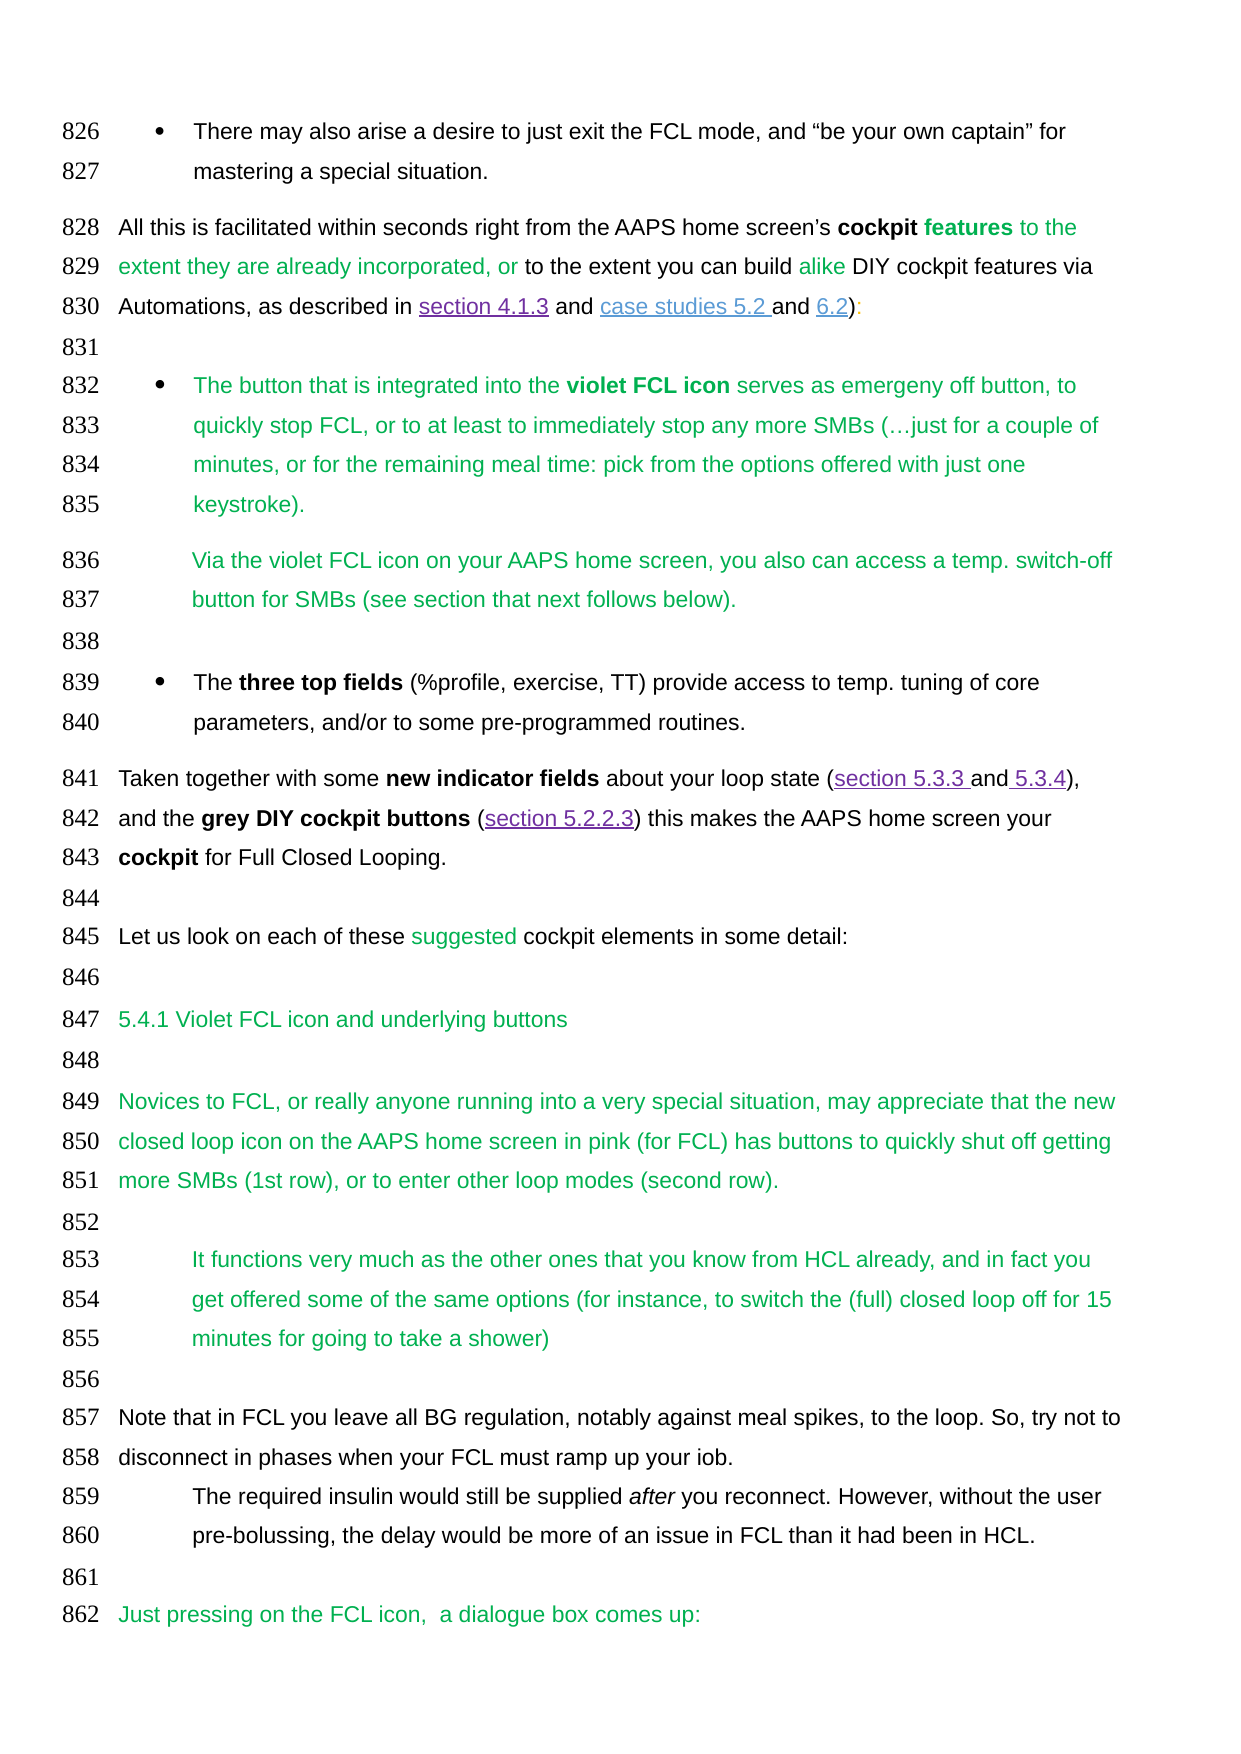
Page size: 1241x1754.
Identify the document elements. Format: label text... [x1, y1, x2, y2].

list The button that is integrated into the violet FCL icon serves as emergeny off button, to quickly stop FCL, or to at least to immediately stop any more SMBs (…just for a couple of minutes, or for the remaining meal time: pick from the options offered with just one keystroke). [156, 372, 1122, 517]
text It functions very much as the other ones that you know from HCL already, and in fact you get offered some of the same options (for instance, to switch the (full) closed loop off for 15 minutes for going to take a shower) [192, 1246, 1122, 1351]
text Taken together with some new indicator fields about your loop state (section 5.3.3 and 5.3.4), and the grey DIY cockpit buttons (section 5.2.2.3) this makes the AAPS home screen your cockpit for Full Closed Looping. [118, 765, 1122, 870]
text All this is facilitated within seconds right from the AAPS home screen’s cockpit features to the extent they are already incorporated, or to the extent you can build alike DIY cockpit features via Automations, as described in section 4.1.3 and case studies 5.2 and 6.2): [118, 214, 1122, 319]
text The required insulin would still be supplied after you reconnect. However, without the user pre-bolussing, the delay would be more of an issue in FCL than it had been in HCL. [192, 1483, 1122, 1549]
text Via the violet FCL icon on your AAPS home screen, you also can access a temp. switch-off button for SMBs (see section that next follows below). [192, 547, 1122, 613]
text 5.4.1 Violet FCL icon and underlying buttons [118, 1006, 1122, 1032]
list There may also arise a desire to just exit the FCL mode, and “be your own captain” for mastering a special situation. [156, 118, 1122, 184]
text Novices to FCL, or really anyone running into a very special situation, may appreciate that the new closed loop icon on the AAPS home screen in pink (for FCL) has buttons to quickly shut off getting more SMBs (1st row), or to enter other loop modes (second row). [118, 1088, 1122, 1193]
list The three top fields (%profile, exercise, TT) provide access to temp. tuning of core parameters, and/or to some pre-programmed routines. [156, 669, 1122, 735]
text Let us look on each of these suggested cockpit elements in some detail: [118, 923, 1122, 949]
text Just pressing on the FCL icon, a dialogue box comes up: [118, 1601, 1122, 1628]
text Note that in FCL you leave all BG regulation, notably against meal spikes, to the loop. So, try not to disconnect in phases when your FCL must ramp up your iob. [118, 1404, 1122, 1470]
